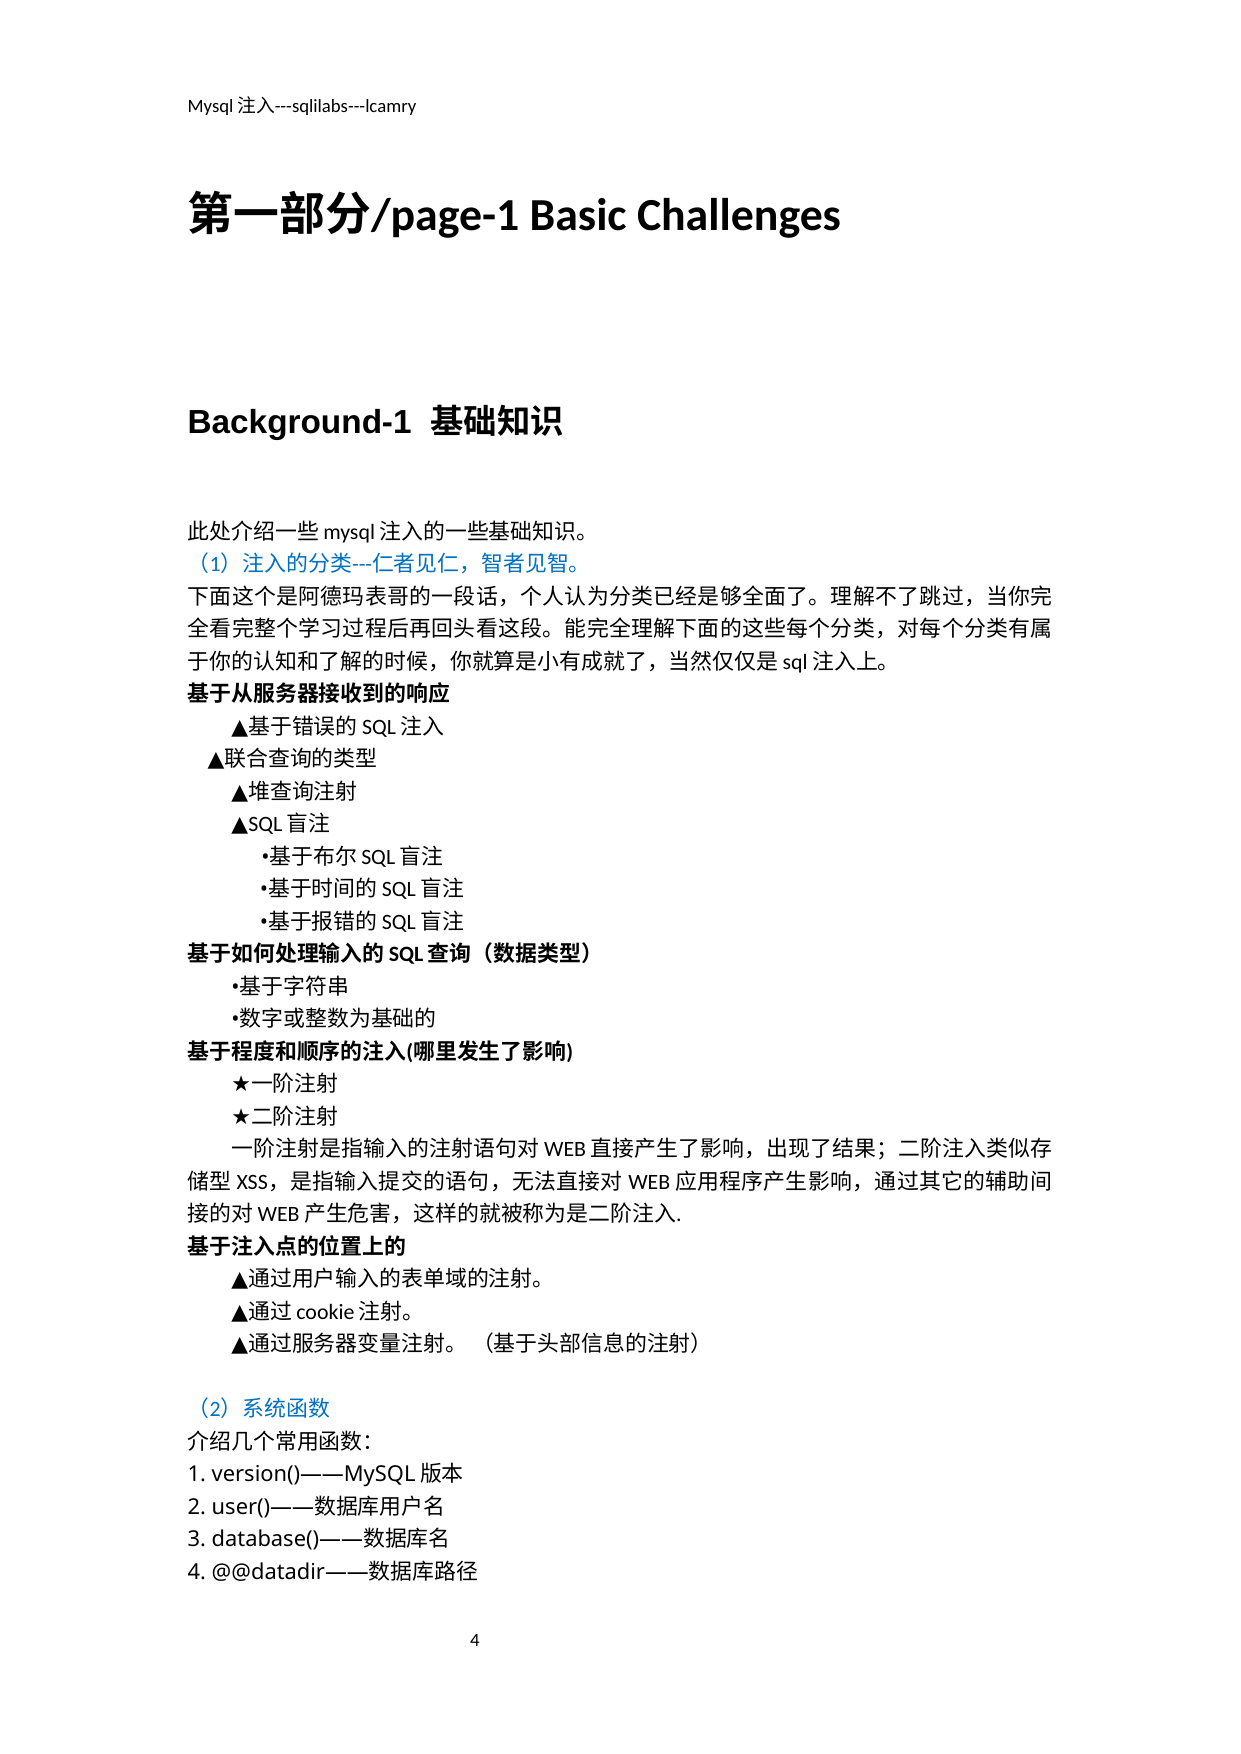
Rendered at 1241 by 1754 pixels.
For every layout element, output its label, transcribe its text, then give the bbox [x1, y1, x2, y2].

text ▲通过cookie注射。 [187, 1293, 1053, 1326]
text 此处介绍一些mysql注入的一些基础知识。 [187, 513, 1053, 546]
text ▲基于错误的SQL注入 [187, 708, 1053, 741]
text ▲通过服务器变量注射。 （基于头部信息的注射） [187, 1326, 1053, 1358]
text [187, 1423, 1053, 1586]
text •基于布尔SQL盲注 [187, 838, 1053, 871]
text （2）系统函数 [187, 1391, 1053, 1423]
text ▲通过用户输入的表单域的注射。 [187, 1261, 1053, 1293]
text 基于从服务器接收到的响应 [187, 676, 1053, 708]
text ▲堆查询注射 [187, 773, 1053, 806]
subtitle 第一部分/page-1 Basic Challenges [187, 162, 1053, 259]
text ★二阶注射 [187, 1098, 1053, 1131]
text 下面这个是阿德玛表哥的一段话，个人认为分类已经是够全面了。理解不了跳过，当你完全看完整个学习过程后再回头看这段。能完全理解下面的这些每个分类，对每个分类有属于你的认知和了解的时候，你就算是小有成就了，当然仅仅是sql注入上。 [187, 578, 1053, 676]
text 基于程度和顺序的注入(哪里发生了影响) [187, 1033, 1053, 1066]
text ▲联合查询的类型 [187, 741, 1053, 773]
text 基于如何处理输入的SQL查询（数据类型） [187, 936, 1053, 968]
text •基于字符串 [187, 968, 1053, 1001]
text ▲SQL盲注 [187, 806, 1053, 838]
text （1）注入的分类---仁者见仁，智者见智。 [187, 546, 1053, 578]
text 一阶注射是指输入的注射语句对WEB直接产生了影响，出现了结果；二阶注入类似存储型XSS，是指输入提交的语句，无法直接对WEB应用程序产生影响，通过其它的辅助间接的对WEB产生危害，这样的就被称为是二阶注入. 基于注入点的位置上的 [187, 1131, 1053, 1261]
text •数字或整数为基础的 [187, 1001, 1053, 1033]
text ★一阶注射 [187, 1066, 1053, 1098]
subtitle Background-1 基础知识 [187, 387, 1053, 452]
text •基于报错的SQL盲注 [187, 903, 1053, 936]
text •基于时间的SQL盲注 [187, 871, 1053, 903]
